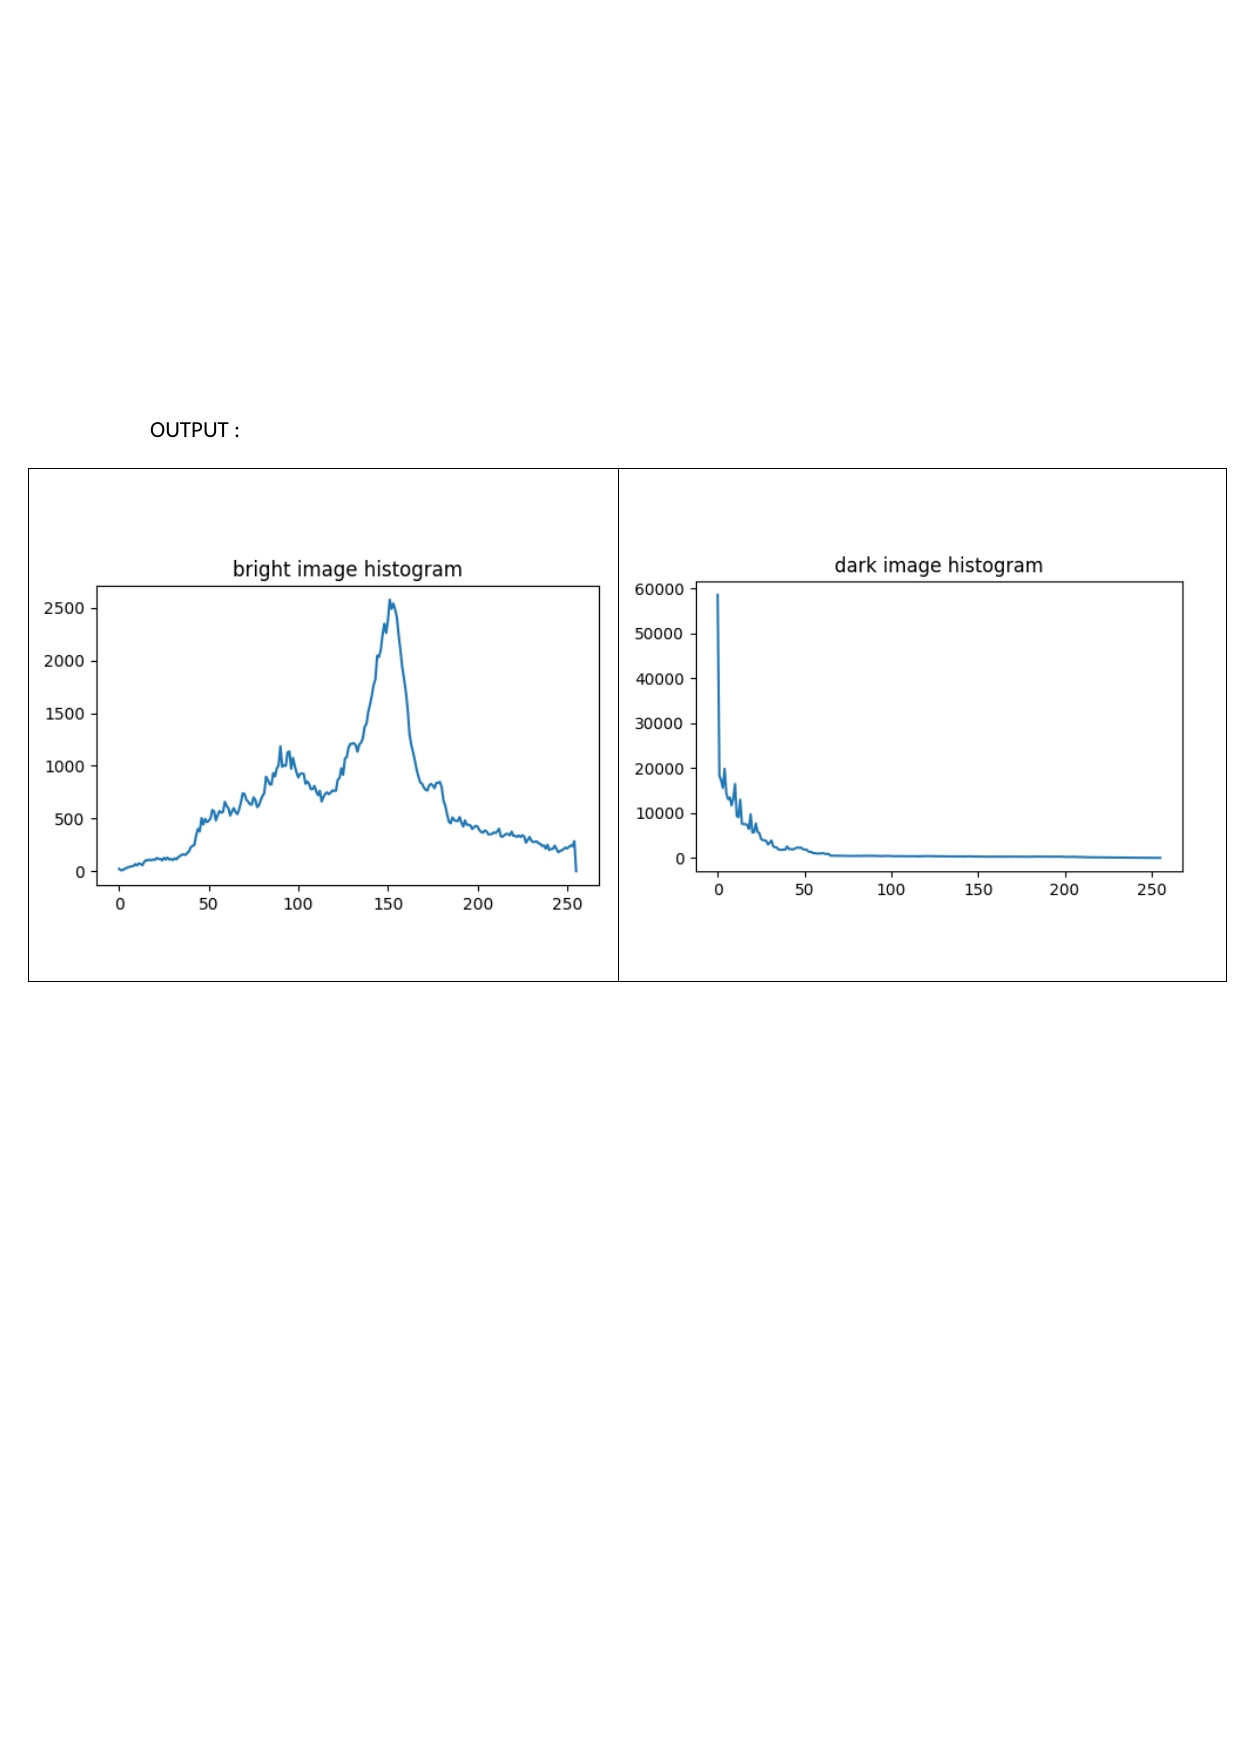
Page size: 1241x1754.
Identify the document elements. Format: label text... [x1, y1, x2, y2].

table_header [619, 469, 1226, 981]
picture [630, 553, 1187, 902]
table_header [29, 469, 618, 981]
text OUTPUT : [150, 415, 1090, 443]
picture [39, 553, 605, 925]
